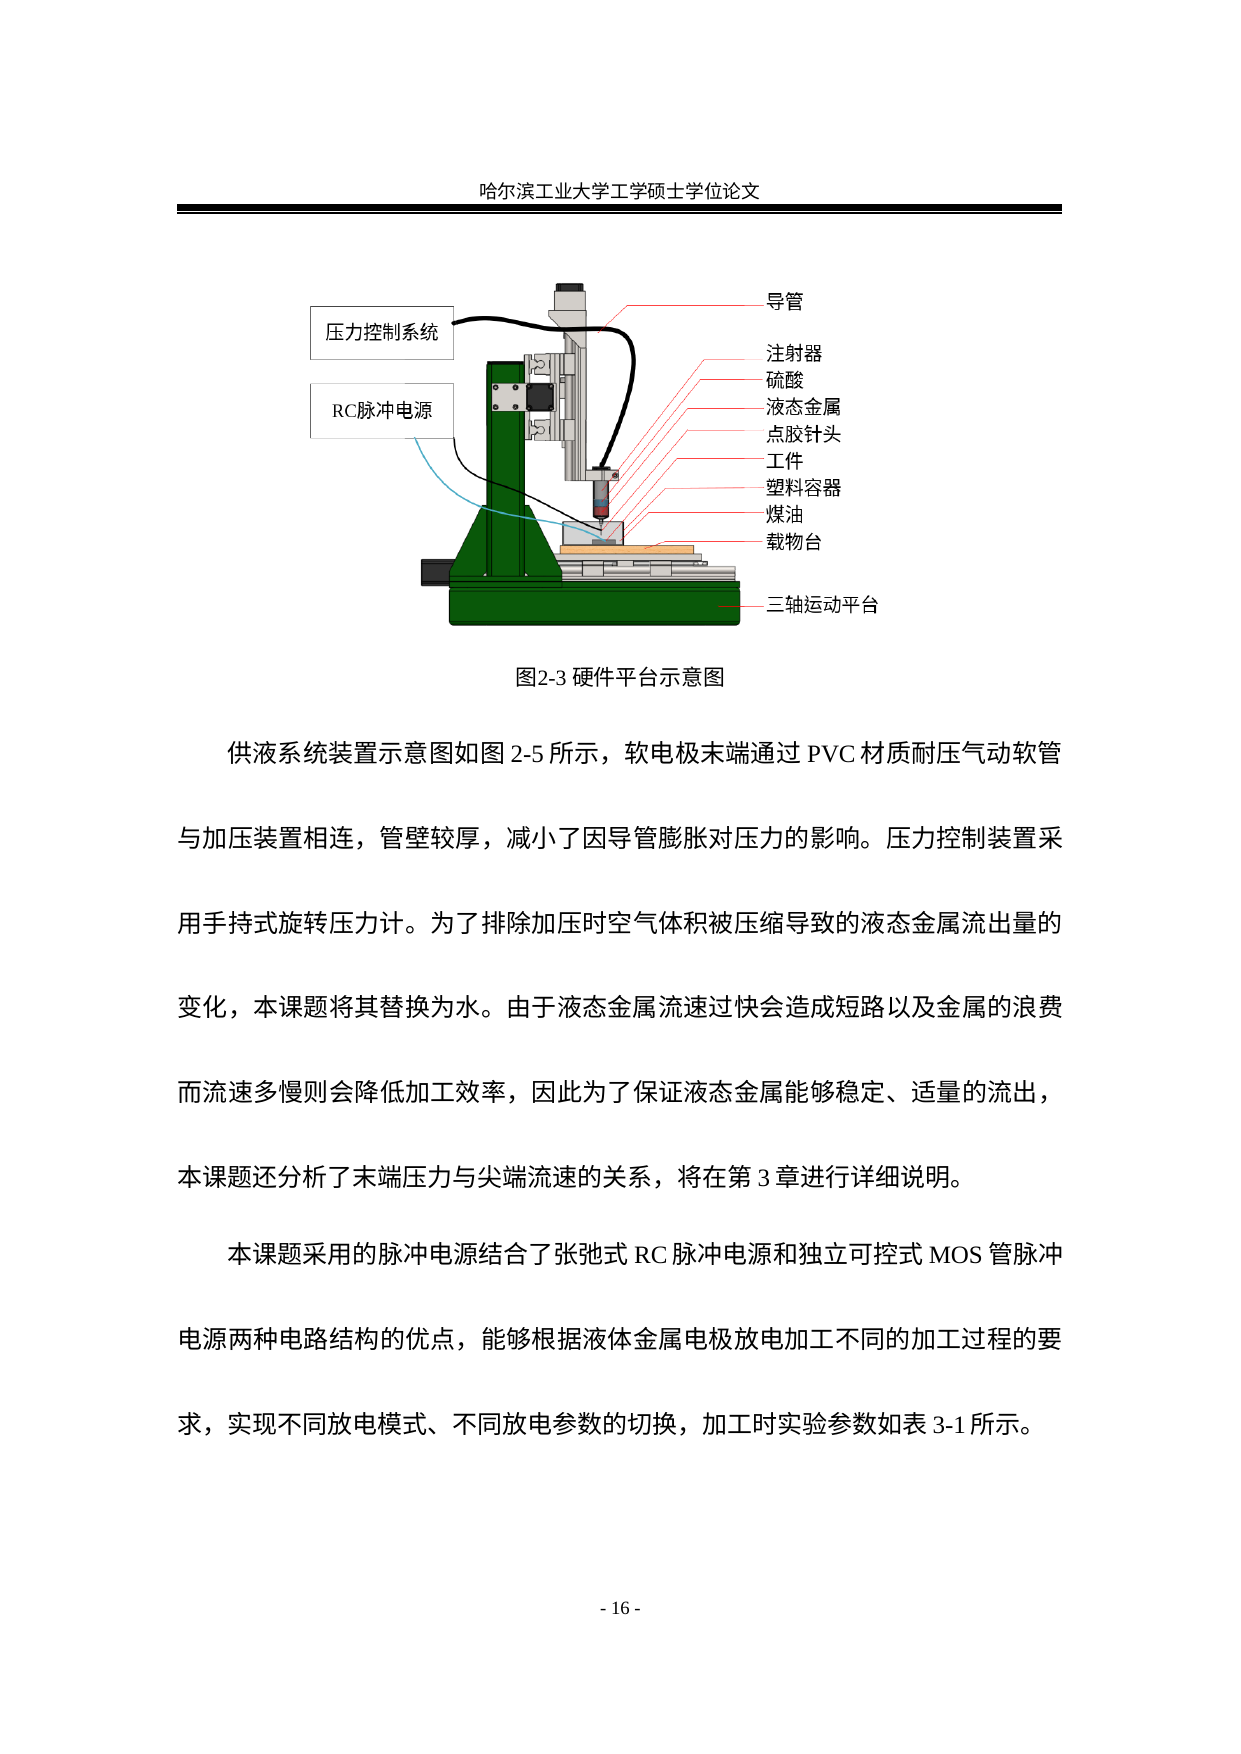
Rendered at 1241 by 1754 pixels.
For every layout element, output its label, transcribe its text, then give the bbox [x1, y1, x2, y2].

text 本课题采用的脉冲电源结合了张弛式RC脉冲电源和独立可控式MOS管脉冲电源两种电路结构的优点，能够根据液体金属电极放电加工不同的加工过程的要求，实现不同放电模式、不同放电参数的切换，加工时实验参数如表3-1所示。 [177, 1219, 1063, 1457]
text 供液系统装置示意图如图2-5所示，软电极末端通过PVC材质耐压气动软管与加压装置相连，管壁较厚，减小了因导管膨胀对压力的影响。压力控制装置采用手持式旋转压力计。为了排除加压时空气体积被压缩导致的液态金属流出量的变化，本课题将其替换为水。由于液态金属流速过快会造成短路以及金属的浪费，而流速多慢则会降低加工效率，因此为了保证液态金属能够稳定、适量的流出，本课题还分析了末端压力与尖端流速的关系，将在第3章进行详细说明。 [177, 717, 1063, 1210]
text 图2-3 硬件平台示意图 [177, 658, 1063, 692]
